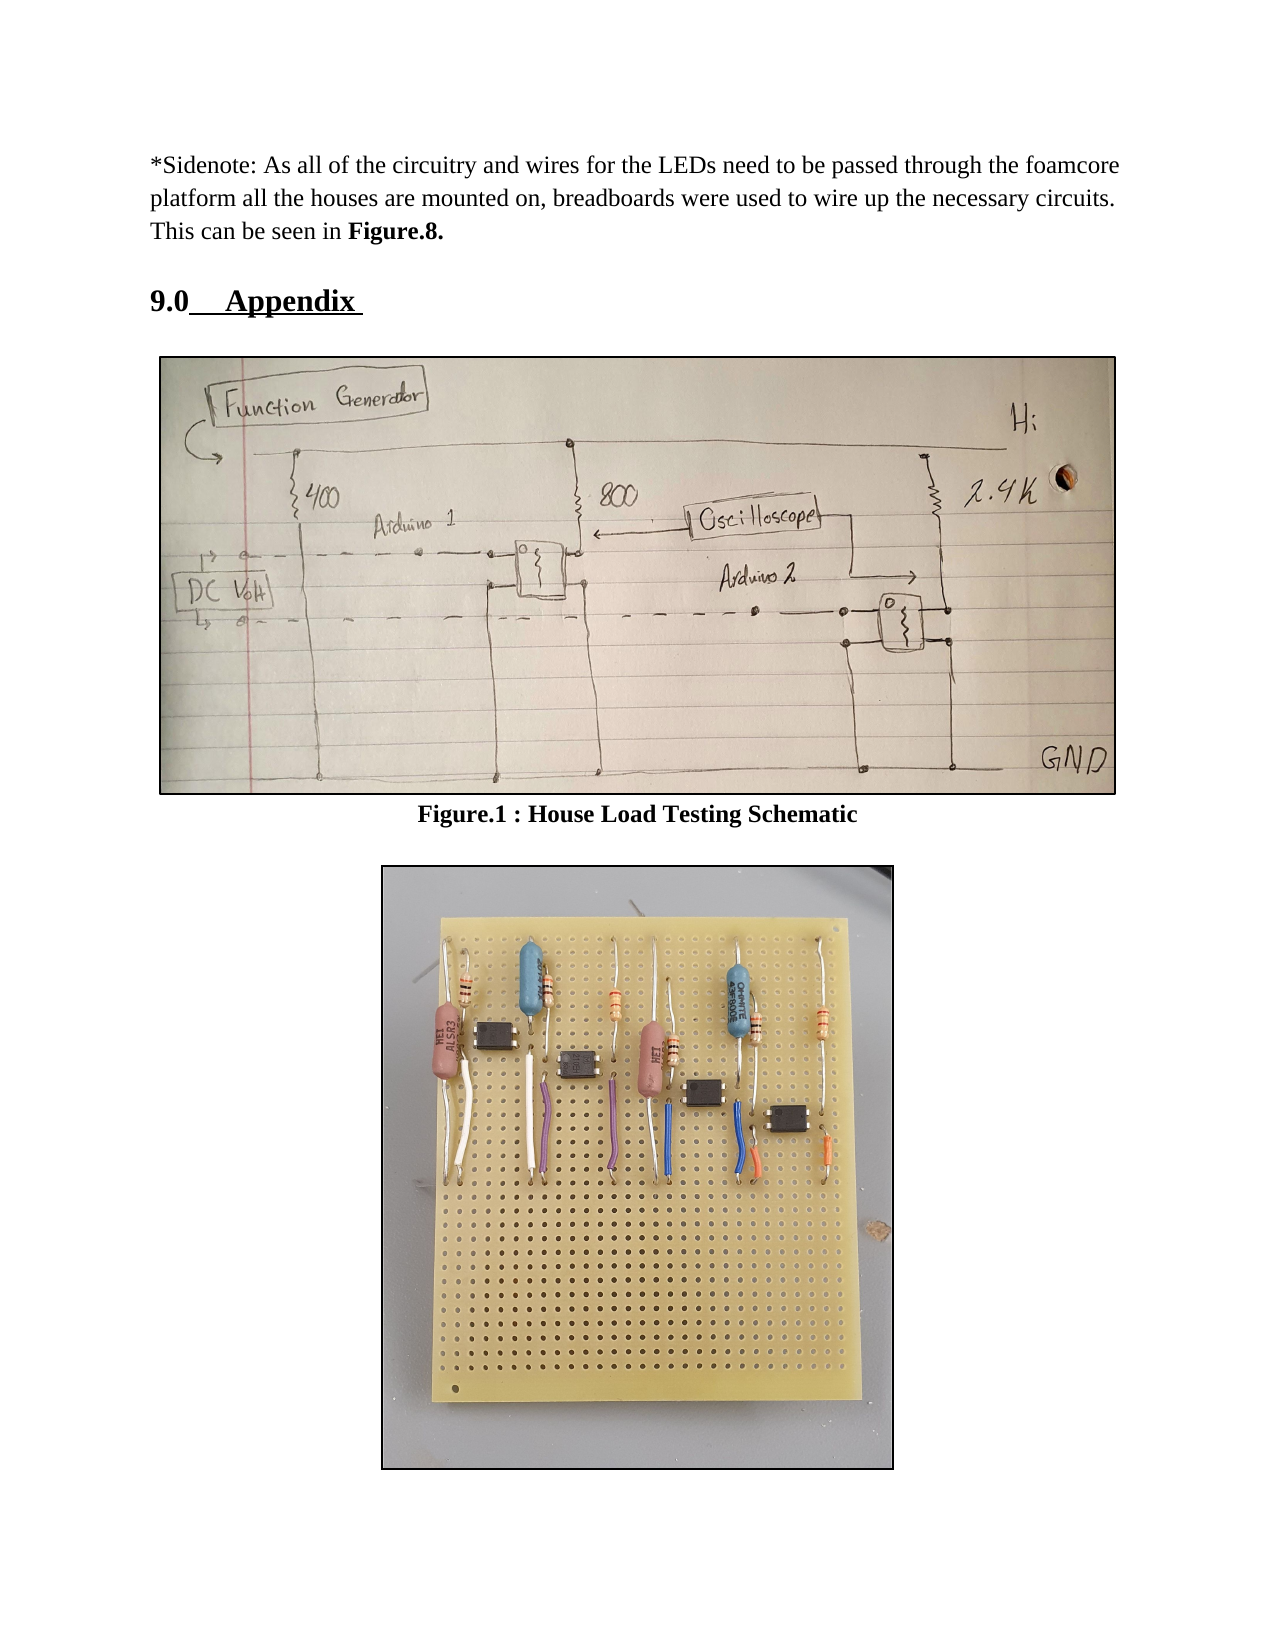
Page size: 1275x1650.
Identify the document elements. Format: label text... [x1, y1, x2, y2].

picture [162, 358, 1114, 793]
text *Sidenote: As all of the circuitry and wires for the LEDs need to be passed through the foamcore platform all the houses are mounted on, breadboards were used to wire up the necessary circuits. This can be seen in Figure.8. [150, 150, 1125, 245]
text Figure.1 : House Load Testing Schematic [150, 799, 1125, 827]
picture [383, 867, 892, 1468]
text 9.0 Appendix [150, 282, 1125, 318]
